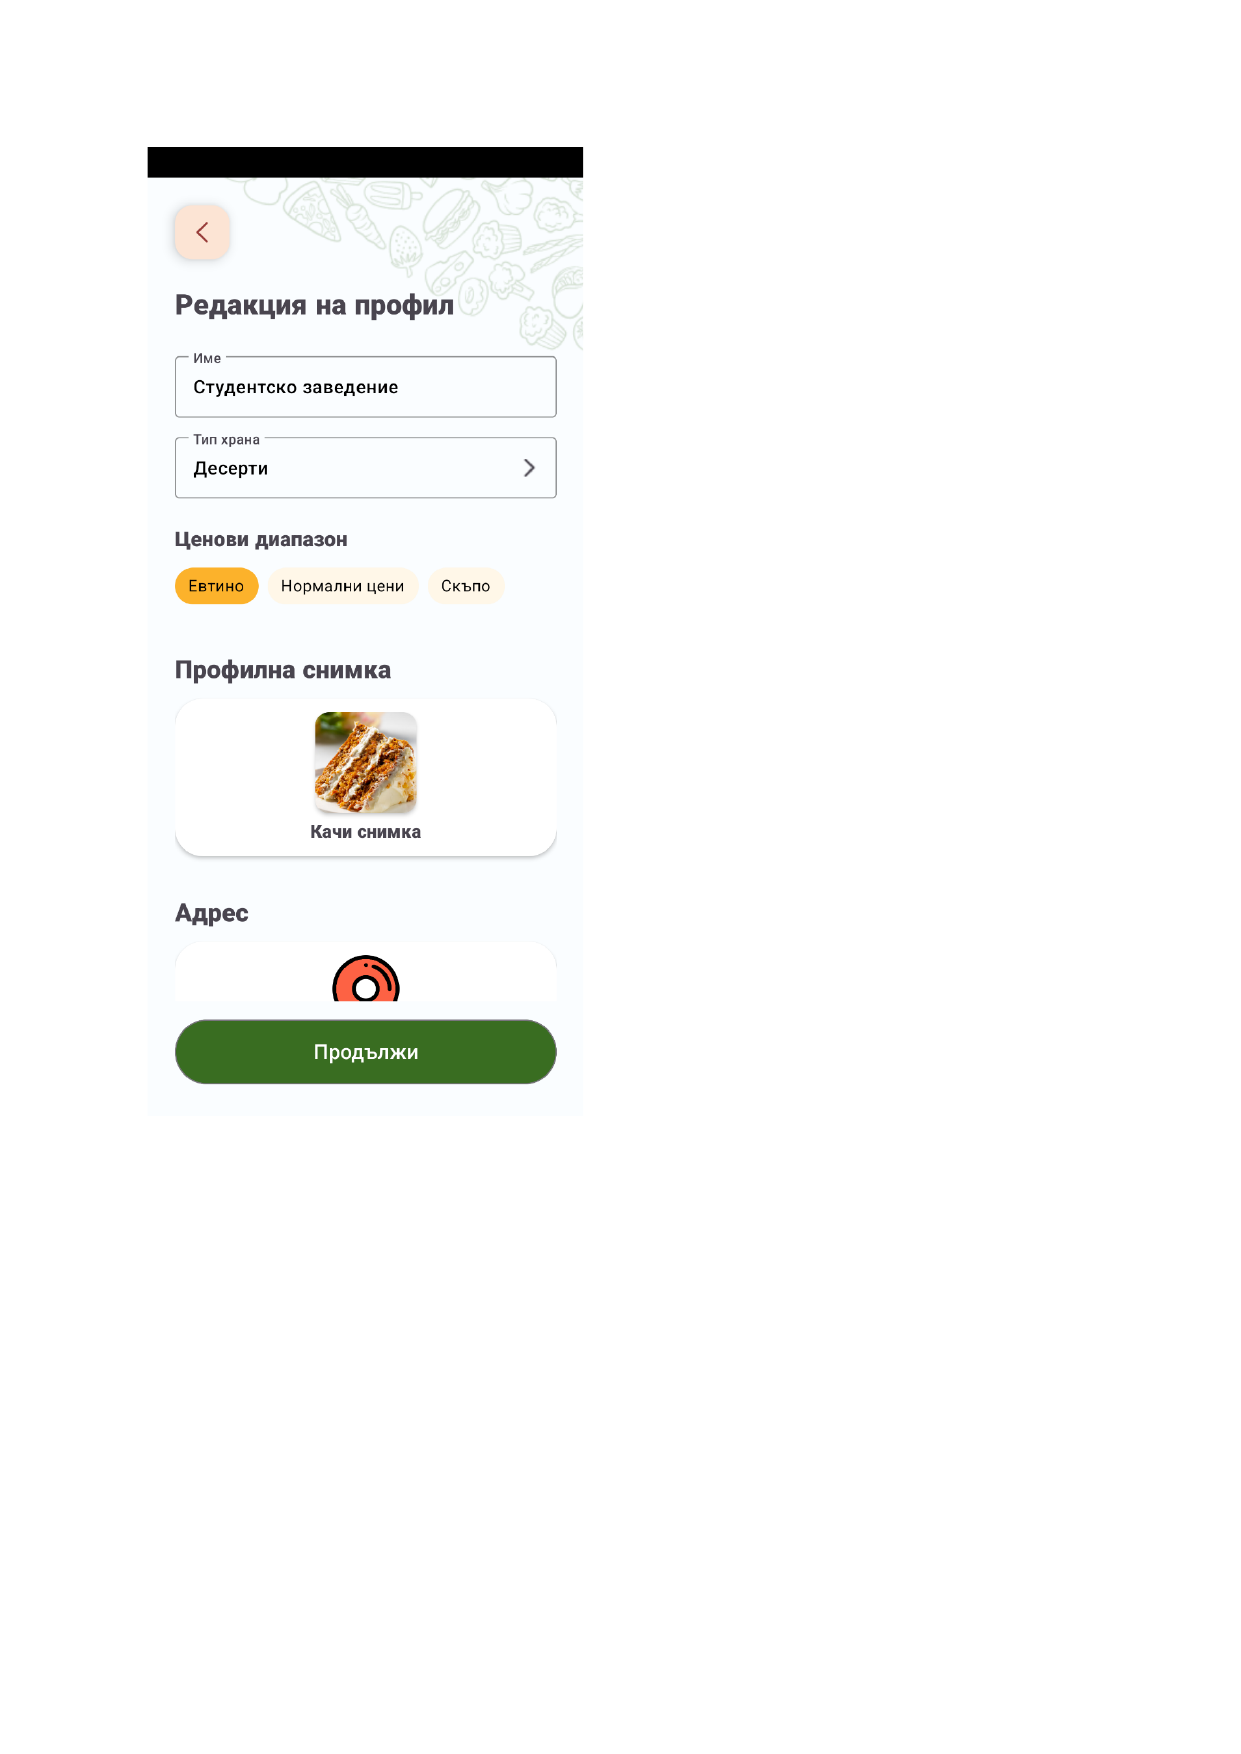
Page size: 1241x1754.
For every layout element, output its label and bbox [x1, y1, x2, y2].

picture [147, 147, 584, 1116]
